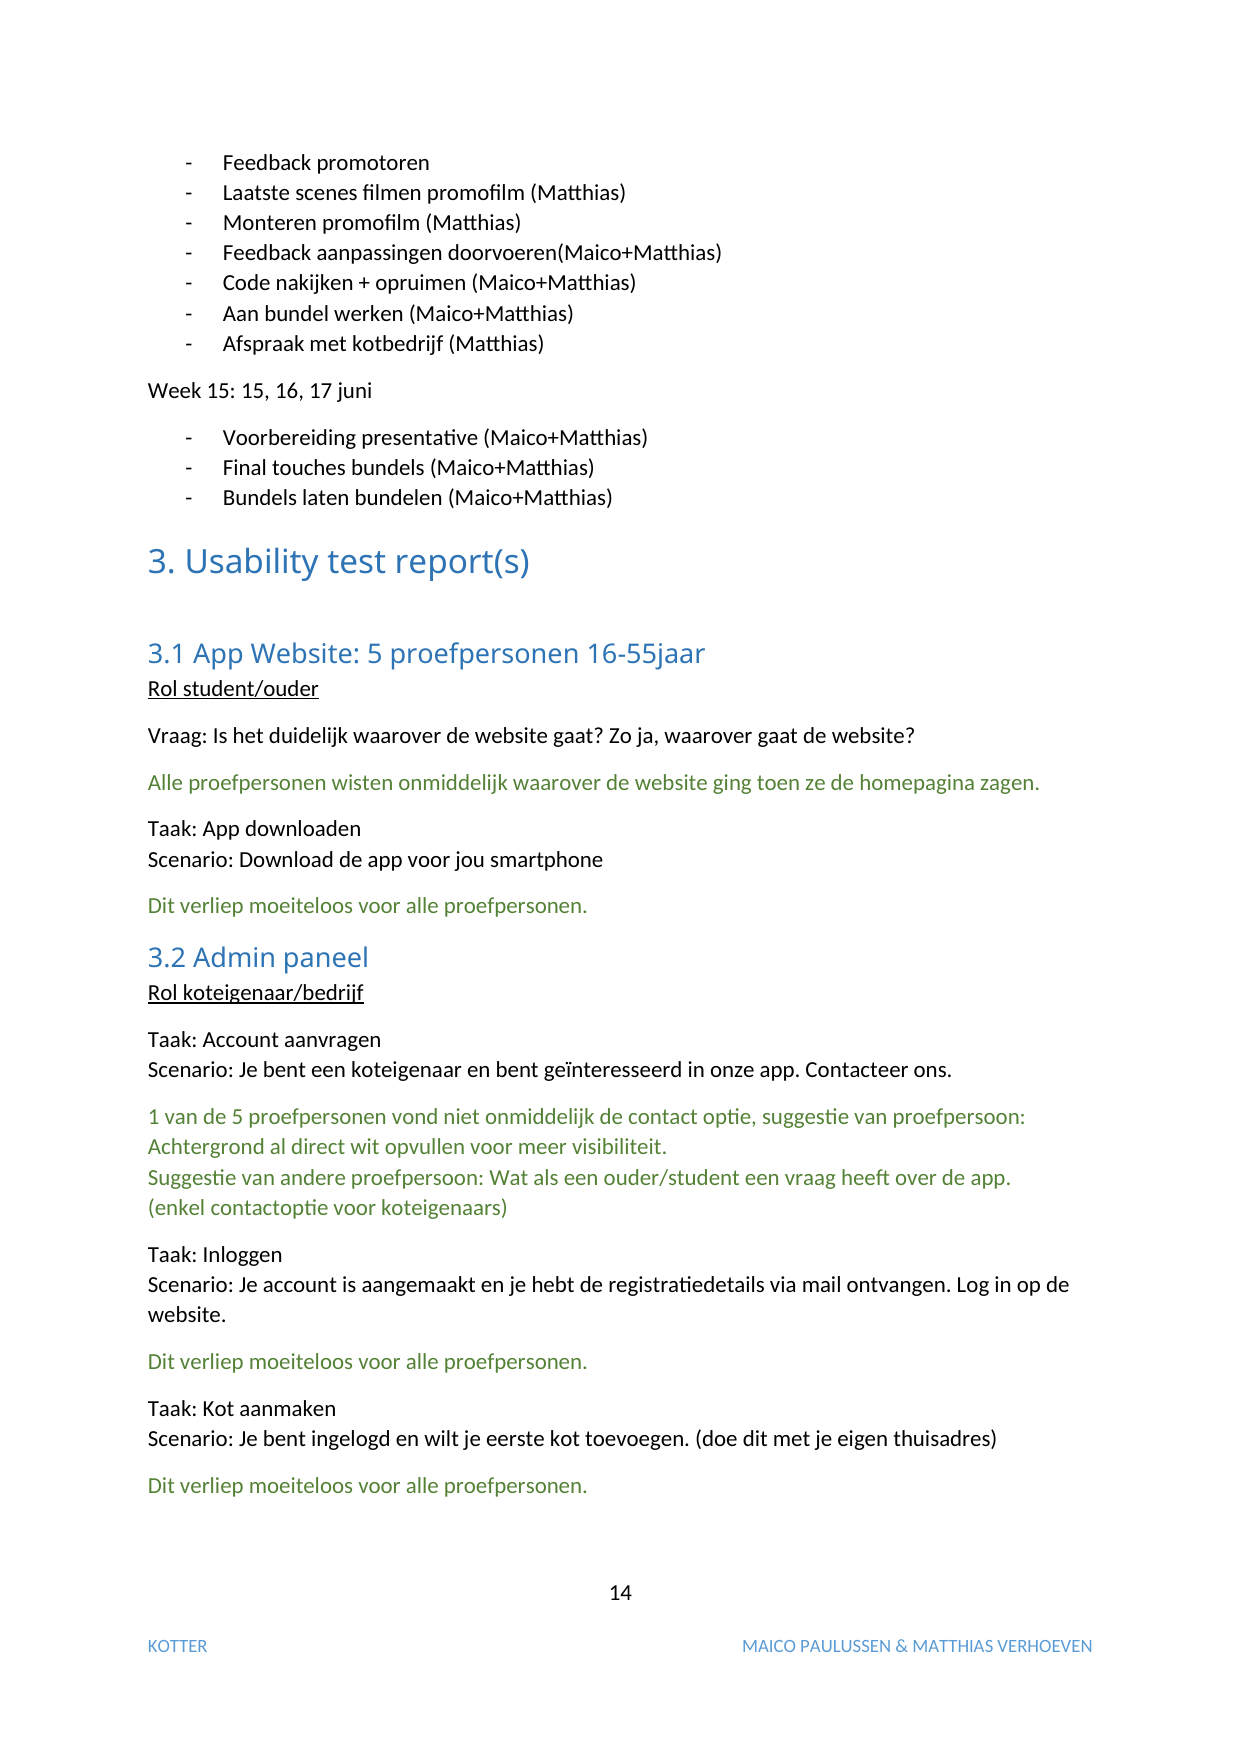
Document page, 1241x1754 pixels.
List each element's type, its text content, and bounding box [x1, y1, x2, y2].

text Vraag: Is het duidelijk waarover de website gaat? Zo ja, waarover gaat de website? [148, 721, 1093, 749]
list Feedback promotoren [185, 148, 1093, 176]
text Dit verliep moeiteloos voor alle proefpersonen. [148, 1471, 1093, 1499]
list Laatste scenes filmen promofilm (Matthias) [185, 178, 1093, 206]
text Rol student/ouder [148, 674, 1093, 702]
text Taak: Inloggen Scenario: Je account is aangemaakt en je hebt de registratiedetails via mail ontvangen. Log in op de website. [148, 1240, 1093, 1328]
text Dit verliep moeiteloos voor alle proefpersonen. [148, 1347, 1093, 1375]
list Code nakijken + opruimen (Maico+Matthias) [185, 268, 1093, 296]
list Afspraak met kotbedrijf (Matthias) [185, 329, 1093, 357]
text Alle proefpersonen wisten onmiddelijk waarover de website ging toen ze de homepagina zagen. [148, 768, 1093, 796]
list Final touches bundels (Maico+Matthias) [185, 453, 1093, 481]
text Taak: Kot aanmaken Scenario: Je bent ingelogd en wilt je eerste kot toevoegen. (doe dit met je eigen thuisadres) [148, 1394, 1093, 1452]
text 1 van de 5 proefpersonen vond niet onmiddelijk de contact optie, suggestie van proefpersoon: Achtergrond al direct wit opvullen voor meer visibiliteit. Suggestie van andere proefpersoon: Wat als een ouder/student een vraag heeft over de app. (enkel contactoptie voor koteigenaars) [148, 1102, 1093, 1221]
text Taak: App downloaden Scenario: Download de app voor jou smartphone [148, 814, 1093, 873]
text Dit verliep moeiteloos voor alle proefpersonen. [148, 892, 1093, 919]
text Rol koteigenaar/bedrijf [148, 978, 1093, 1006]
list Aan bundel werken (Maico+Matthias) [185, 299, 1093, 327]
list Bundels laten bundelen (Maico+Matthias) [185, 483, 1093, 511]
list Monteren promofilm (Matthias) [185, 208, 1093, 236]
text Taak: Account aanvragen Scenario: Je bent een koteigenaar en bent geïnteresseerd in onze app. Contacteer ons. [148, 1025, 1093, 1083]
subtitle 3.1 App Website: 5 proefpersonen 16-55jaar [148, 634, 1093, 671]
text Week 15: 15, 16, 17 juni [148, 376, 1093, 404]
subtitle 3. Usability test report(s) [148, 538, 1093, 584]
list Feedback aanpassingen doorvoeren(Maico+Matthias) [185, 238, 1093, 266]
subtitle 3.2 Admin paneel [148, 938, 1093, 975]
list Voorbereiding presentative (Maico+Matthias) [185, 423, 1093, 451]
